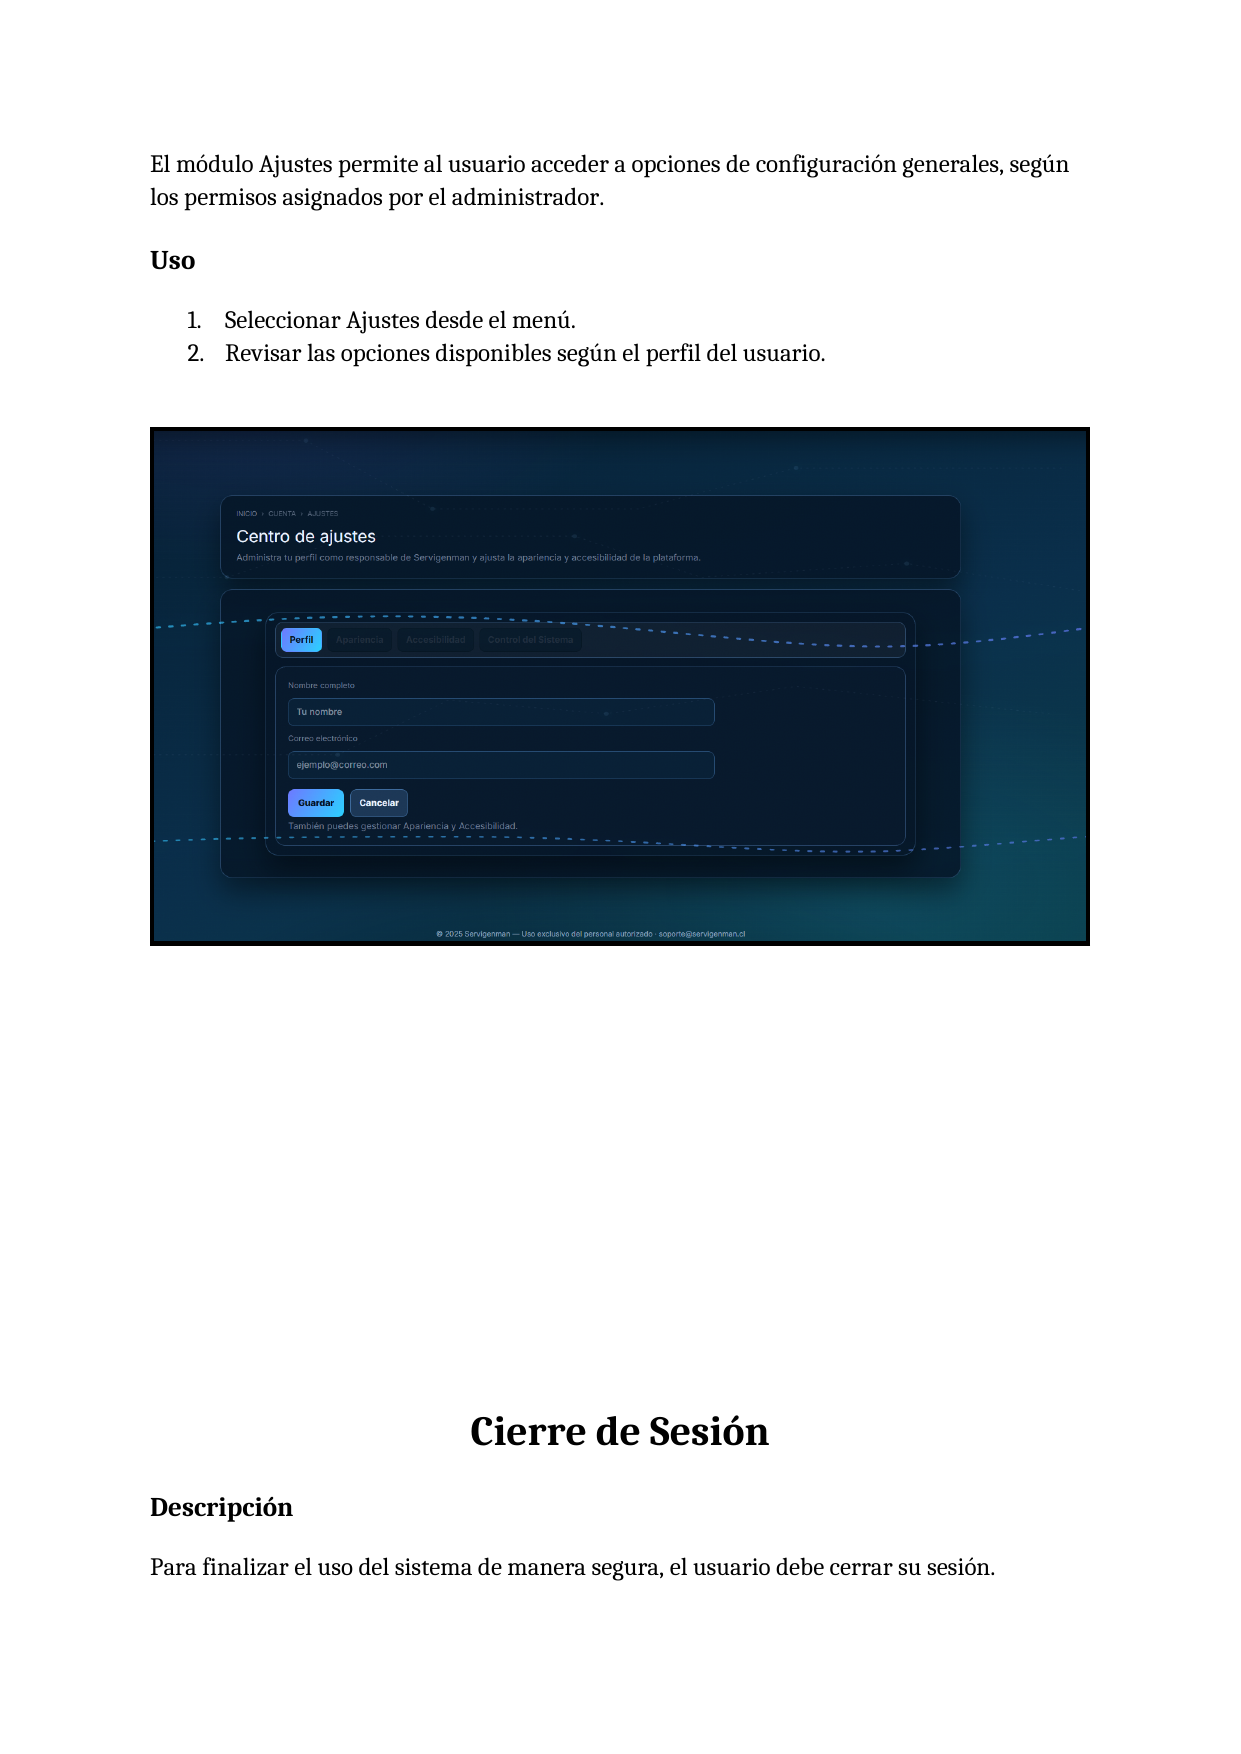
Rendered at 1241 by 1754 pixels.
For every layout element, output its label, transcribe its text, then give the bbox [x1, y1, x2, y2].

subtitle Uso [150, 245, 1090, 276]
picture [154, 431, 1086, 941]
text Para finalizar el uso del sistema de manera segura, el usuario debe cerrar su sesión. [150, 1553, 1090, 1582]
subtitle Descripción [150, 1492, 1090, 1524]
list Seleccionar Ajustes desde el menú. [187, 306, 1090, 335]
list Revisar las opciones disponibles según el perfil del usuario. [187, 339, 1090, 398]
text El módulo Ajustes permite al usuario acceder a opciones de configuración generales, según los permisos asignados por el administrador. [150, 150, 1090, 212]
subtitle Cierre de Sesión [150, 1408, 1090, 1456]
